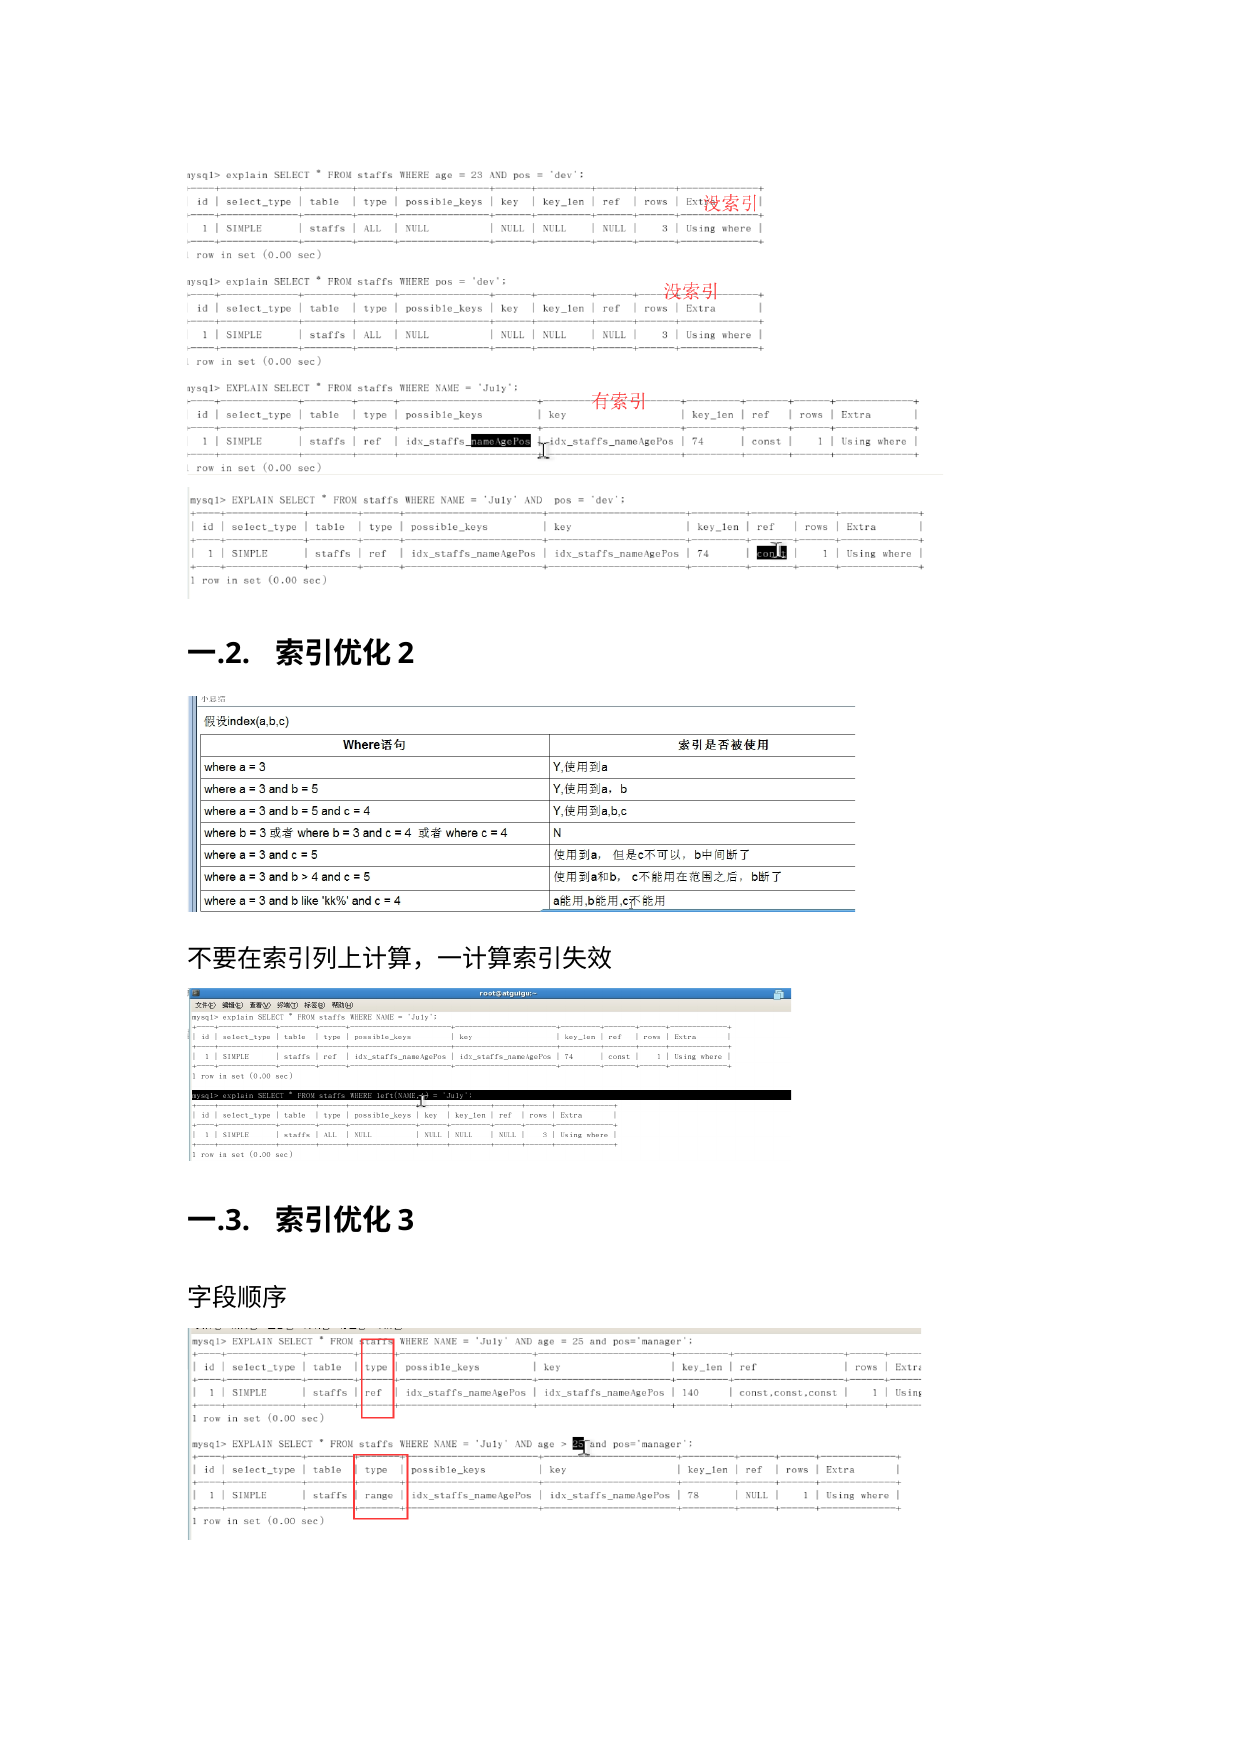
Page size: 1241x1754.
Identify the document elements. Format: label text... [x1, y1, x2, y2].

picture [187, 988, 792, 1161]
text 不要在索引列上计算，一计算索引失效 [187, 924, 1053, 989]
picture [187, 696, 855, 912]
subtitle 索引优化3 [187, 1213, 1053, 1234]
picture [187, 162, 944, 475]
picture [187, 487, 959, 599]
text 字段顺序 [187, 1263, 1053, 1328]
subtitle 索引优化2 [187, 646, 1053, 667]
picture [187, 1328, 922, 1540]
